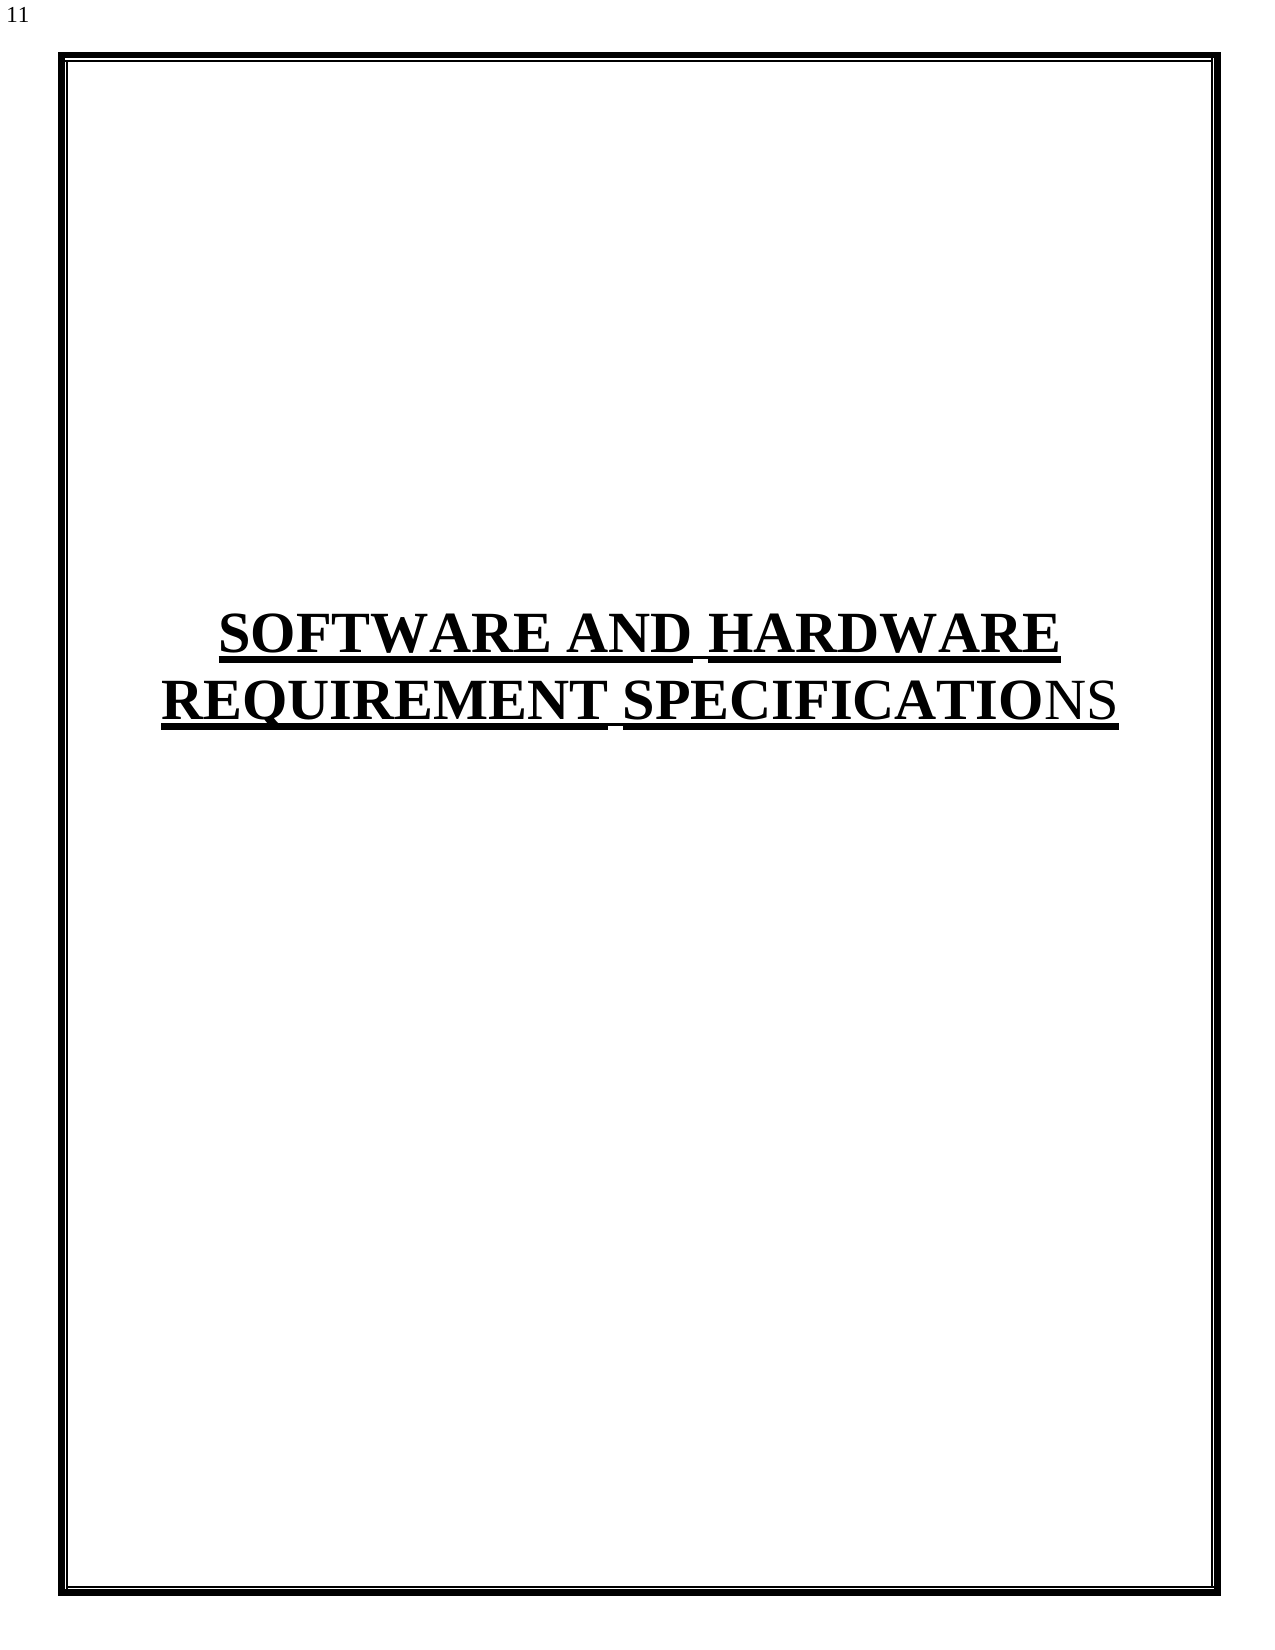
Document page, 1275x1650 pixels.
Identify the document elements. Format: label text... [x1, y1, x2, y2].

subtitle SOFTWARE AND HARDWARE REQUIREMENT SPECIFICATIONS [97, 598, 1182, 732]
